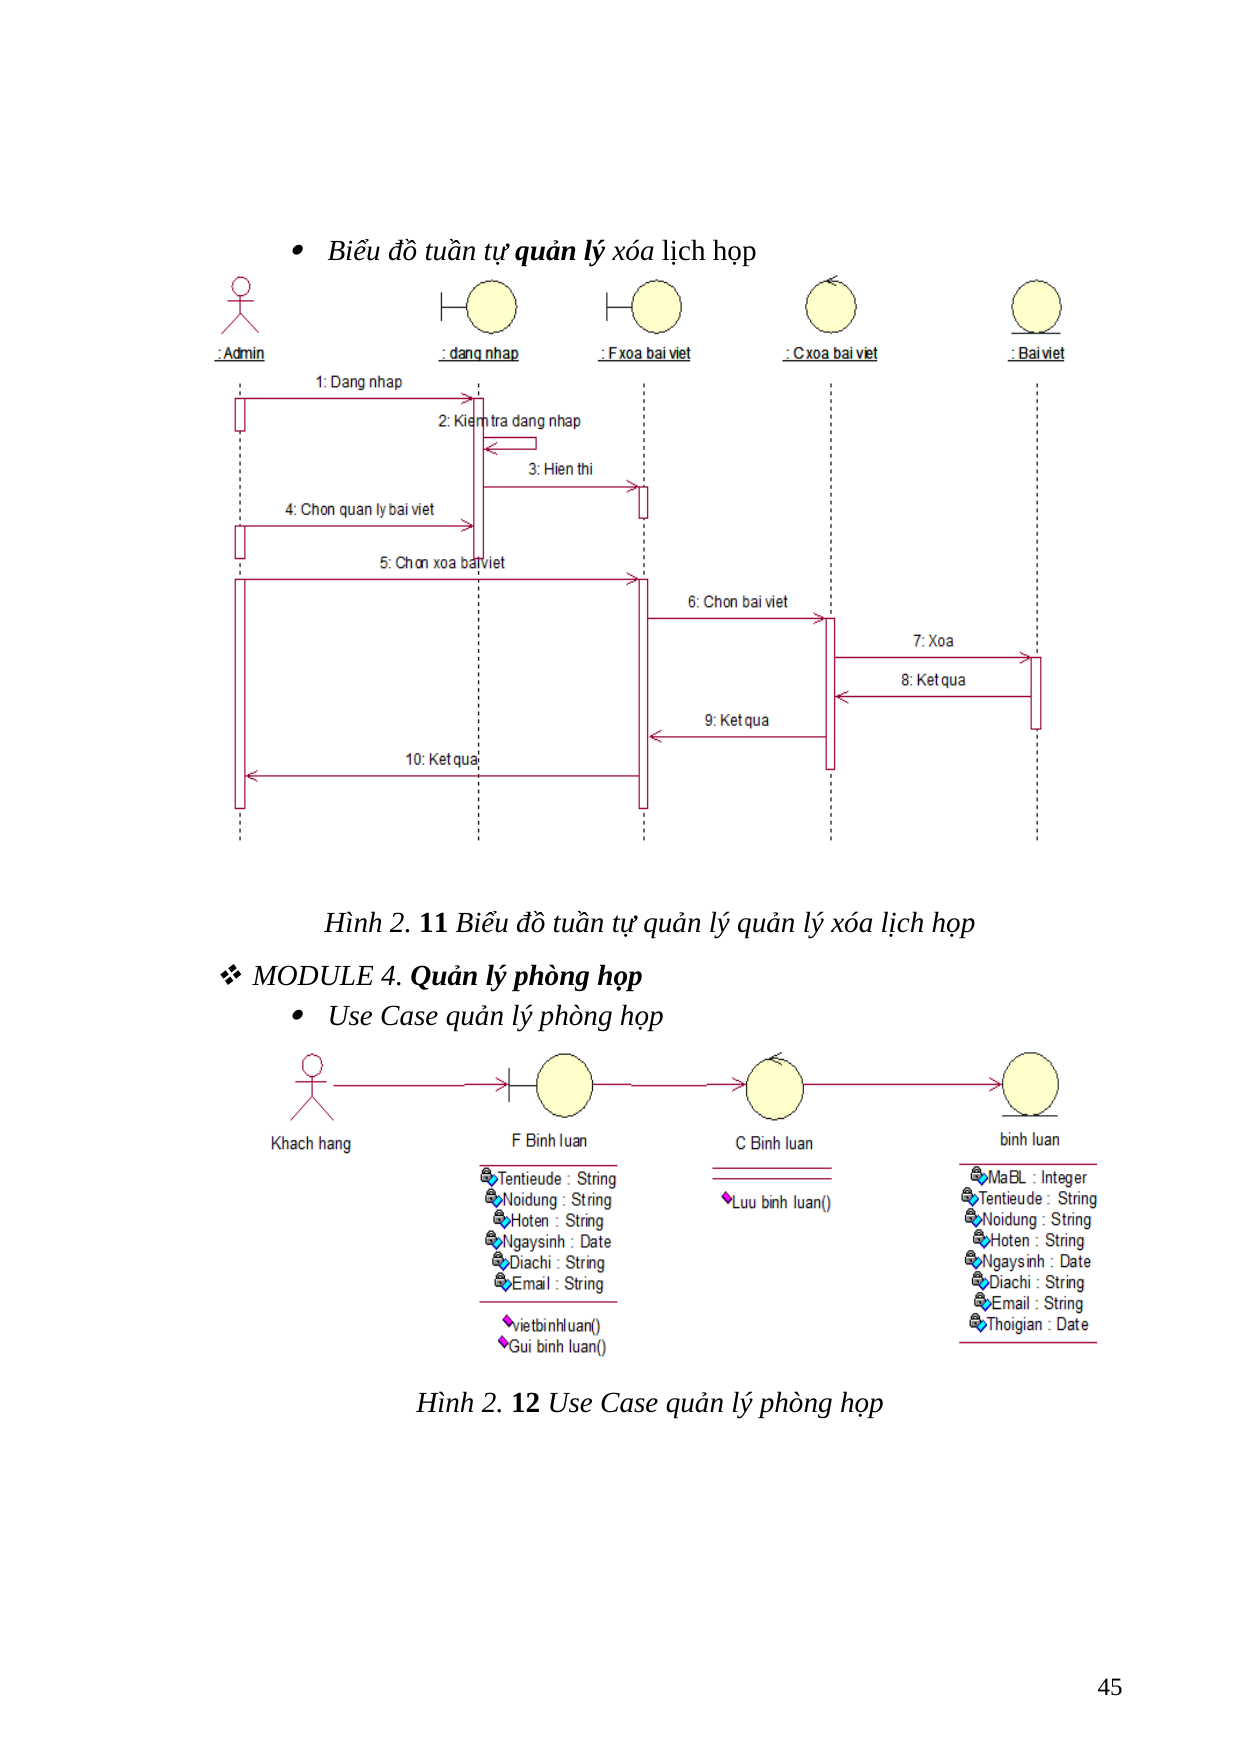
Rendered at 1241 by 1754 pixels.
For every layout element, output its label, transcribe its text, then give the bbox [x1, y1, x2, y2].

picture [256, 1038, 1118, 1367]
list MODULE 4. Quản lý phòng họp [215, 958, 1122, 992]
picture [200, 273, 1099, 847]
list Use Case quản lý phòng họp [290, 998, 1122, 1032]
text Hình 2. 12 Use Case quản lý phòng họp [177, 1385, 1122, 1419]
list Biểu đồ tuần tự quản lý xóa lịch họp [290, 233, 1122, 267]
text Hình 2. 11 Biểu đồ tuần tự quản lý quản lý xóa lịch họp [177, 906, 1122, 939]
